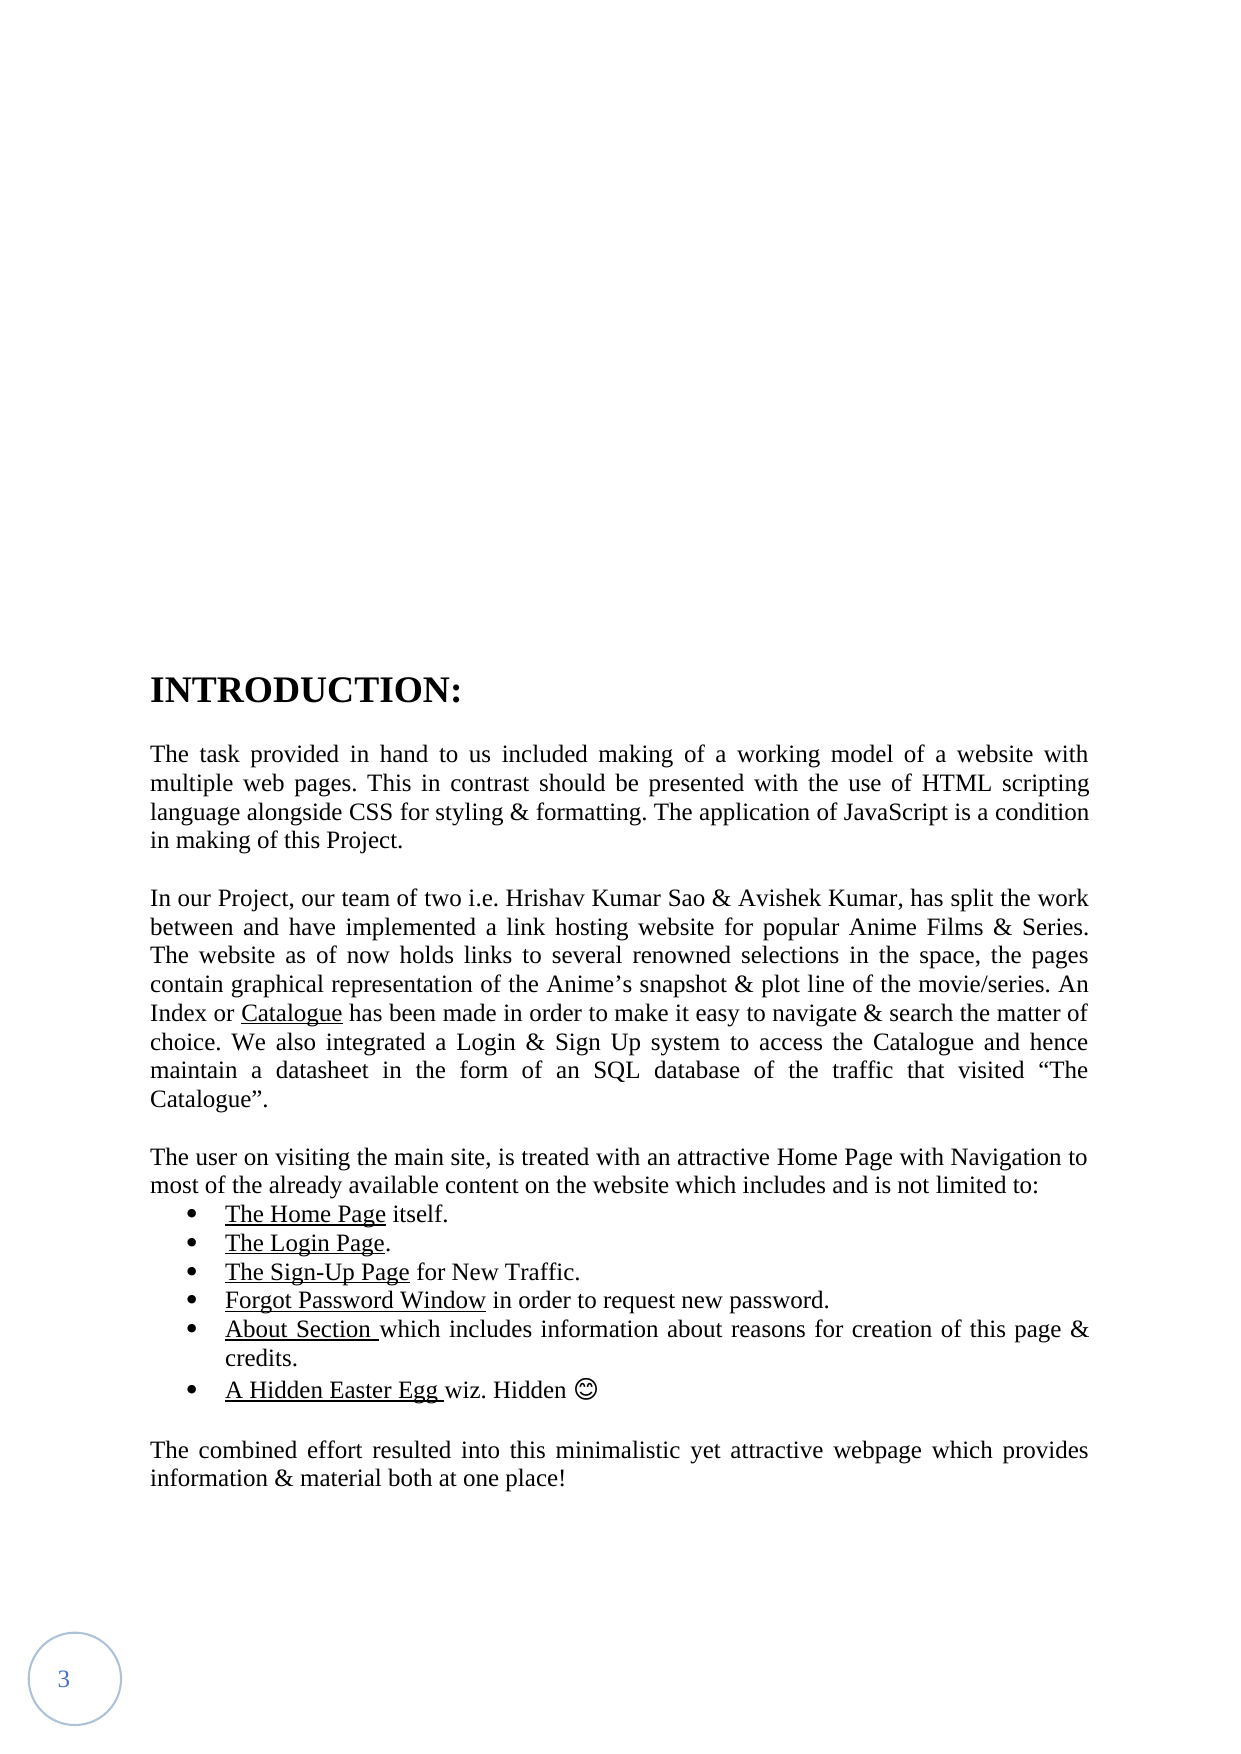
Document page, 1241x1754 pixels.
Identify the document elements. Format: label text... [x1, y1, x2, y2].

list About Section which includes information about reasons for creation of this page & credits. [187, 1314, 1090, 1372]
list The Home Page itself. [187, 1199, 1090, 1228]
list A Hidden Easter Egg wiz. Hidden [187, 1372, 1090, 1406]
text The combined effort resulted into this minimalistic yet attractive webpage which provides information & material both at one place! [150, 1435, 1090, 1492]
list Forgot Password Window in order to request new password. [187, 1286, 1090, 1314]
list The Login Page. [187, 1228, 1090, 1257]
text In our Project, our team of two i.e. Hrishav Kumar Sao & Avishek Kumar, has split the work between and have implemented a link hosting website for popular Anime Films & Series. The website as of now holds links to several renowned selections in the space, the pages contain graphical representation of the Anime’s snapshot & plot line of the movie/series. An Index or Catalogue has been made in order to make it easy to navigate & search the matter of choice. We also integrated a Login & Sign Up system to access the Catalogue and hence maintain a datasheet in the form of an SQL database of the traffic that visited “The Catalogue”. [150, 883, 1090, 1113]
text The task provided in hand to us included making of a working model of a website with multiple web pages. This in contrast should be presented with the use of HTML scripting language alongside CSS for styling & formatting. The application of JavaScript is a condition in making of this Project. [150, 739, 1090, 854]
text INTRODUCTION: [150, 667, 1090, 711]
text The user on visiting the main site, is treated with an attractive Home Page with Navigation to most of the already available content on the website which includes and is not limited to: [150, 1142, 1090, 1199]
list The Sign-Up Page for New Traffic. [187, 1257, 1090, 1286]
